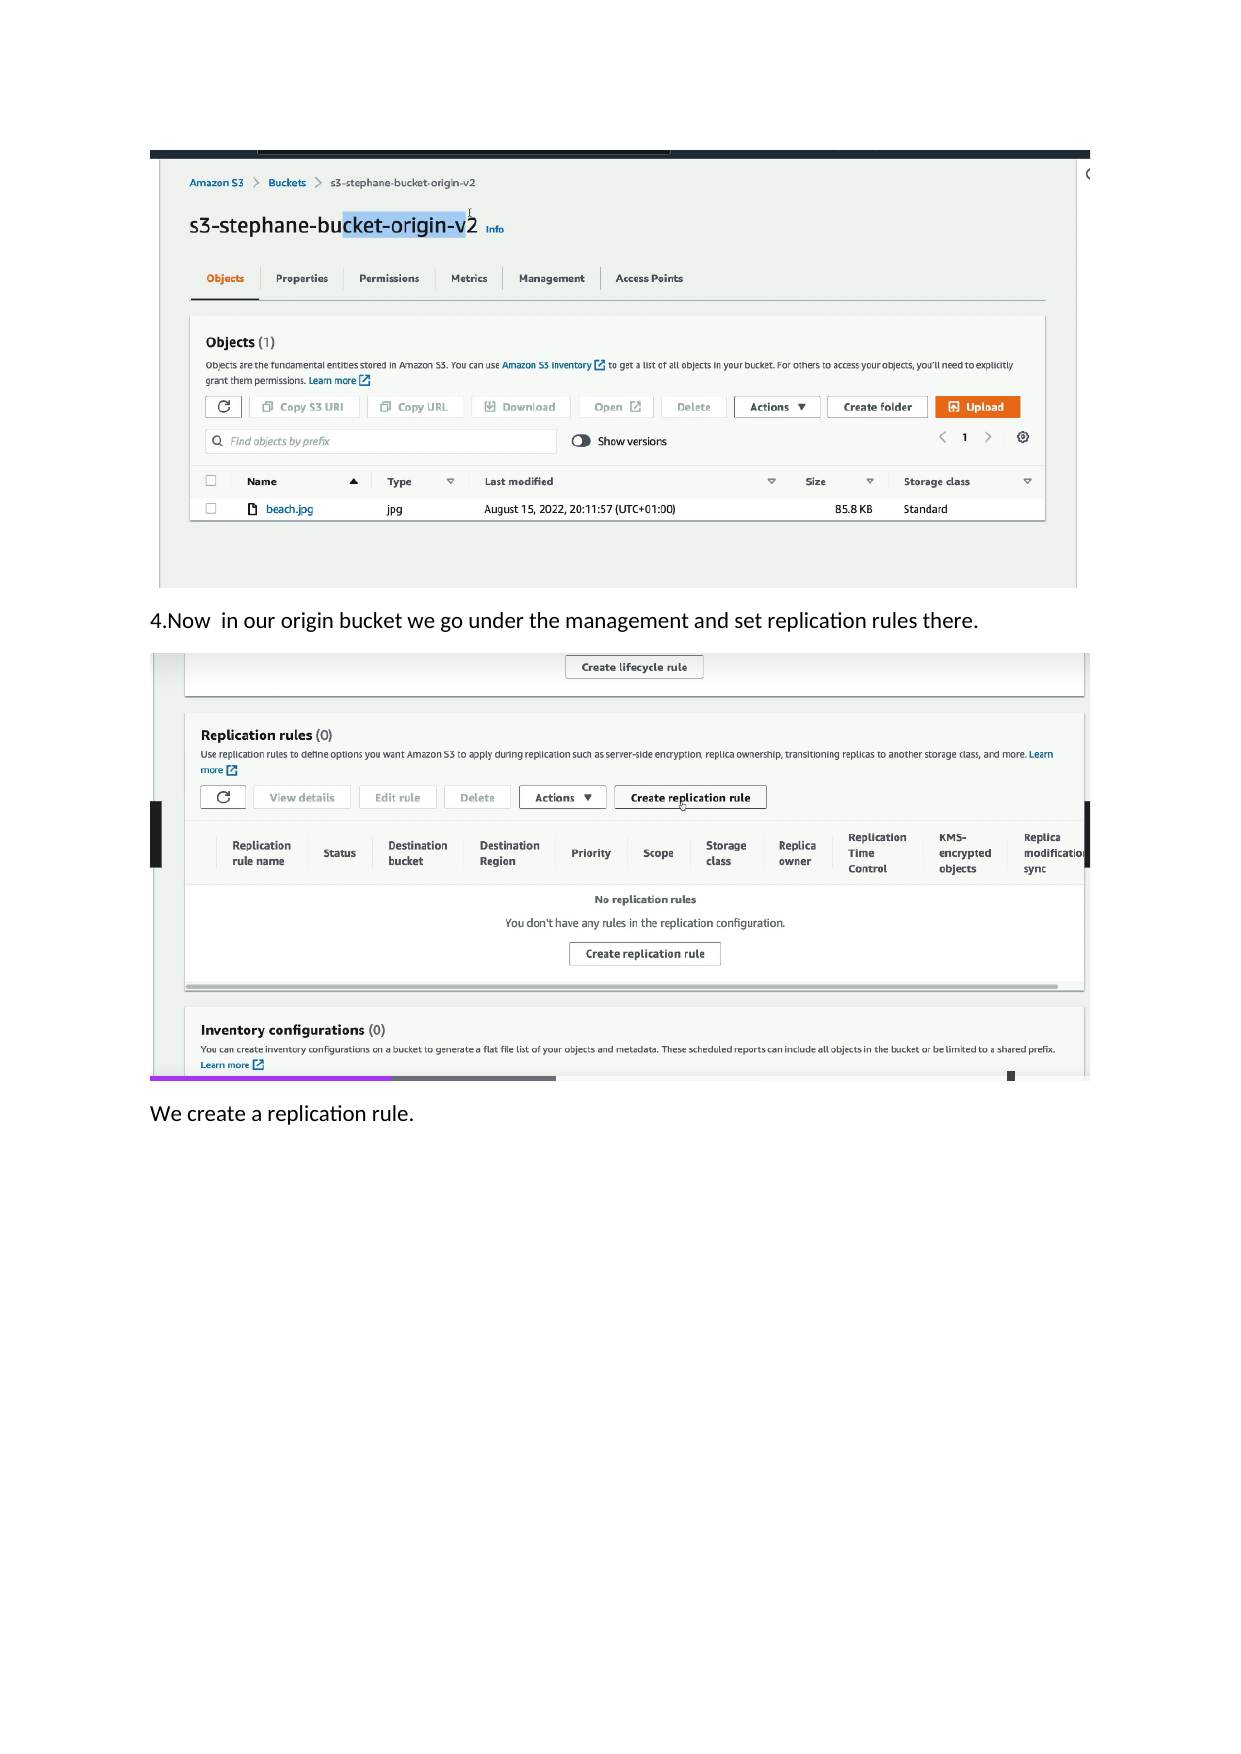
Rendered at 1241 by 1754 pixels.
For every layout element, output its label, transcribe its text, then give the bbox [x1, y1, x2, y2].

picture [150, 150, 1091, 588]
text 4.Now in our origin bucket we go under the management and set replication rules there. [150, 607, 1090, 635]
text We create a replication rule. [150, 1099, 1090, 1128]
picture [150, 653, 1091, 1081]
